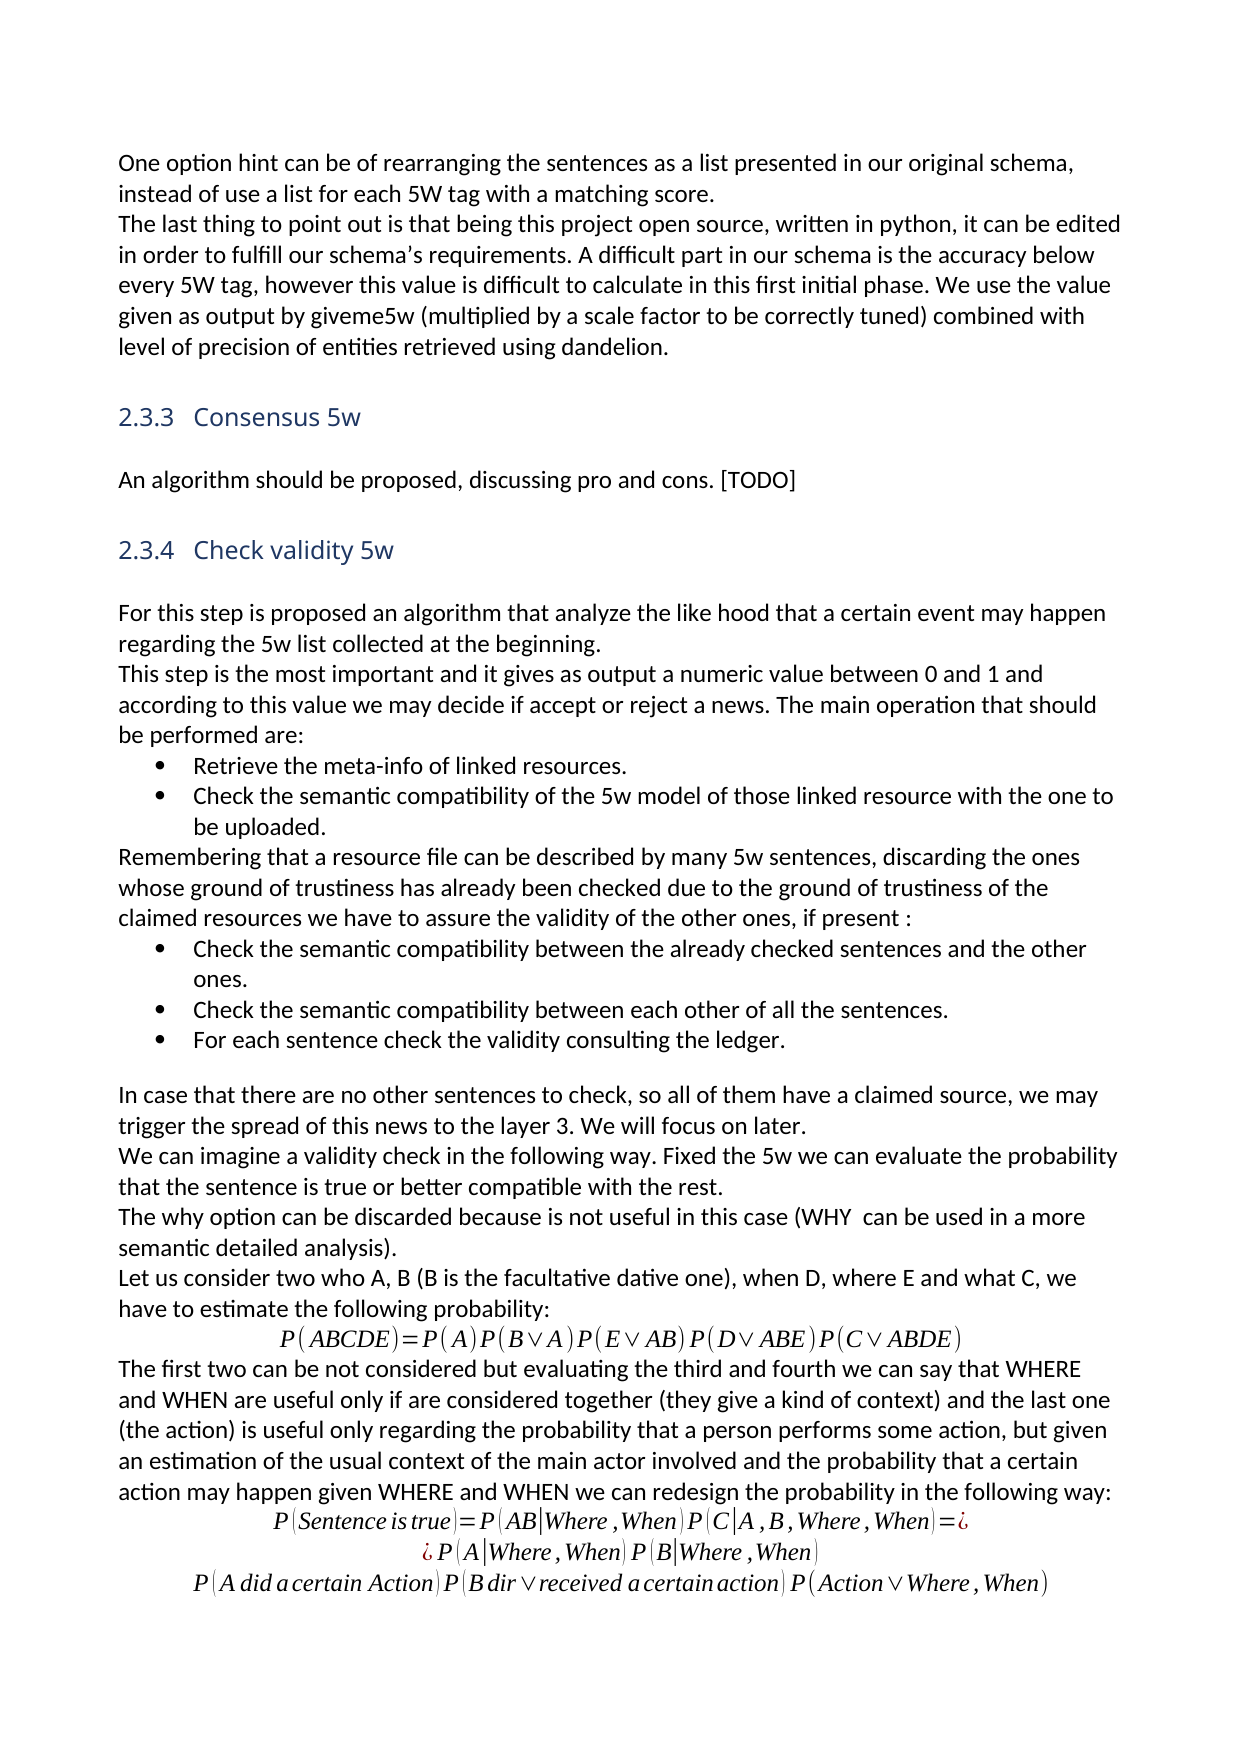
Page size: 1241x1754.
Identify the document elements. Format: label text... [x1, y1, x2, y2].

text In case that there are no other sentences to check, so all of them have a claimed source, we may trigger the spread of this news to the layer 3. We will focus on later. [118, 1079, 1122, 1140]
text Remembering that a resource file can be described by many 5w sentences, discarding the ones whose ground of trustiness has already been checked due to the ground of trustiness of the claimed resources we have to assure the validity of the other ones, if present : [118, 842, 1122, 933]
list Check the semantic compatibility between each other of all the sentences. [156, 994, 1122, 1025]
list Check the semantic compatibility between the already checked sentences and the other ones. [156, 933, 1122, 994]
text The why option can be discarded because is not useful in this case (WHY can be used in a more semantic detailed analysis). [118, 1201, 1122, 1262]
text The first two can be not considered but evaluating the third and fourth we can say that WHERE and WHEN are useful only if are considered together (they give a kind of context) and the last one (the action) is useful only regarding the probability that a person performs some action, but given an estimation of the usual context of the main actor involved and the probability that a certain action may happen given WHERE and WHEN we can redesign the probability in the following way: [118, 1353, 1122, 1506]
text This step is the most important and it gives as output a numeric value between 0 and 1 and according to this value we may decide if accept or reject a news. The main operation that should be performed are: [118, 658, 1122, 750]
text Let us consider two who A, B (B is the facultative dative one), when D, where E and what C, we have to estimate the following probability: [118, 1262, 1122, 1323]
text For this step is proposed an algorithm that analyze the like hood that a certain event may happen regarding the 5w list collected at the beginning. [118, 597, 1122, 658]
text An algorithm should be proposed, discussing pro and cons. [TODO] [118, 464, 1122, 494]
list Check the semantic compatibility of the 5w model of those linked resource with the one to be uploaded. [156, 781, 1122, 842]
list Retrieve the meta-info of linked resources. [156, 750, 1122, 781]
text One option hint can be of rearranging the sentences as a list presented in our original schema, instead of use a list for each 5W tag with a matching score. [118, 148, 1122, 209]
list For each sentence check the validity consulting the ledger. [156, 1025, 1122, 1055]
text The last thing to point out is that being this project open source, written in python, it can be edited in order to fulfill our schema’s requirements. A difficult part in our schema is the accuracy below every 5W tag, however this value is difficult to calculate in this first initial phase. We use the value given as output by giveme5w (multiplied by a scale factor to be correctly tuned) combined with level of precision of entities retrieved using dandelion. [118, 209, 1122, 361]
subtitle Check validity 5w [118, 533, 1122, 567]
text We can imagine a validity check in the following way. Fixed the 5w we can evaluate the probability that the sentence is true or better compatible with the rest. [118, 1140, 1122, 1201]
subtitle Consensus 5w [118, 399, 1122, 433]
